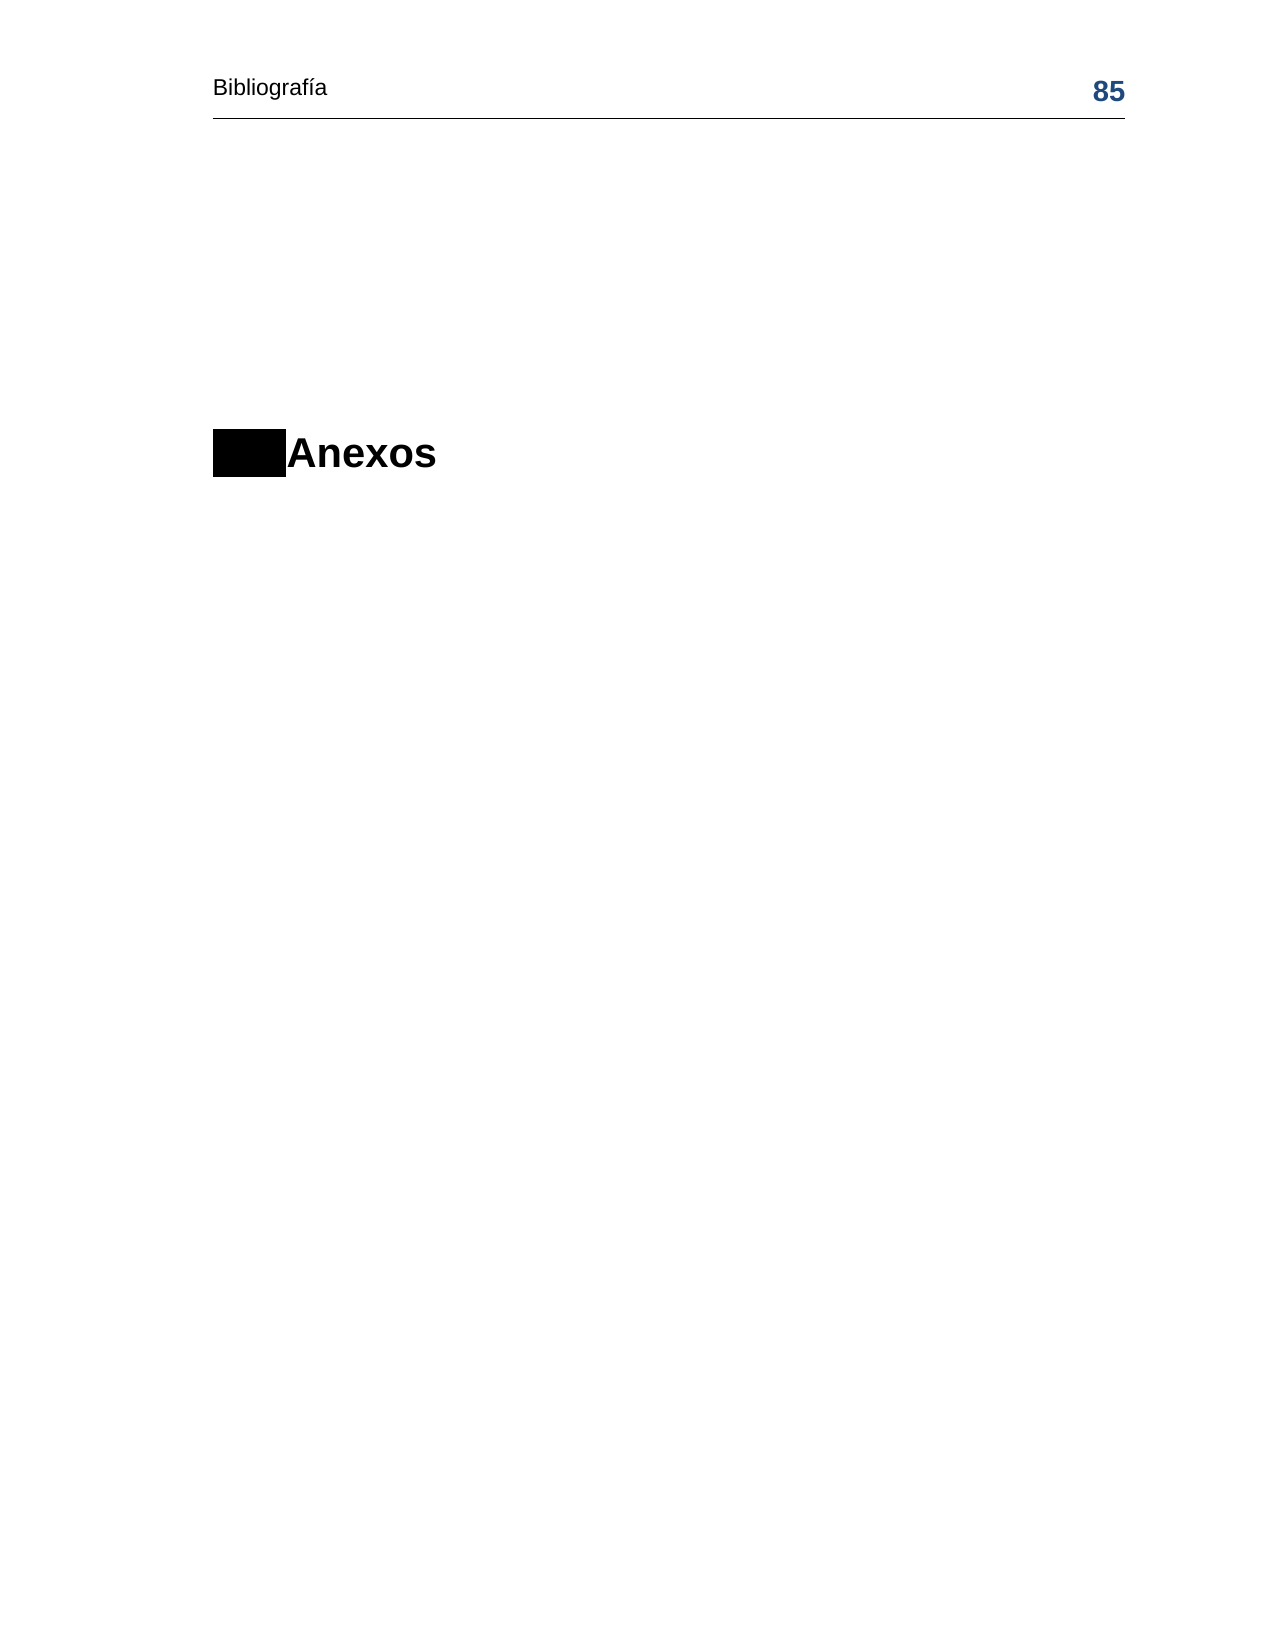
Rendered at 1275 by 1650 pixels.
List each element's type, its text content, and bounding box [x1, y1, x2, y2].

subtitle Anexos [286, 429, 1125, 477]
